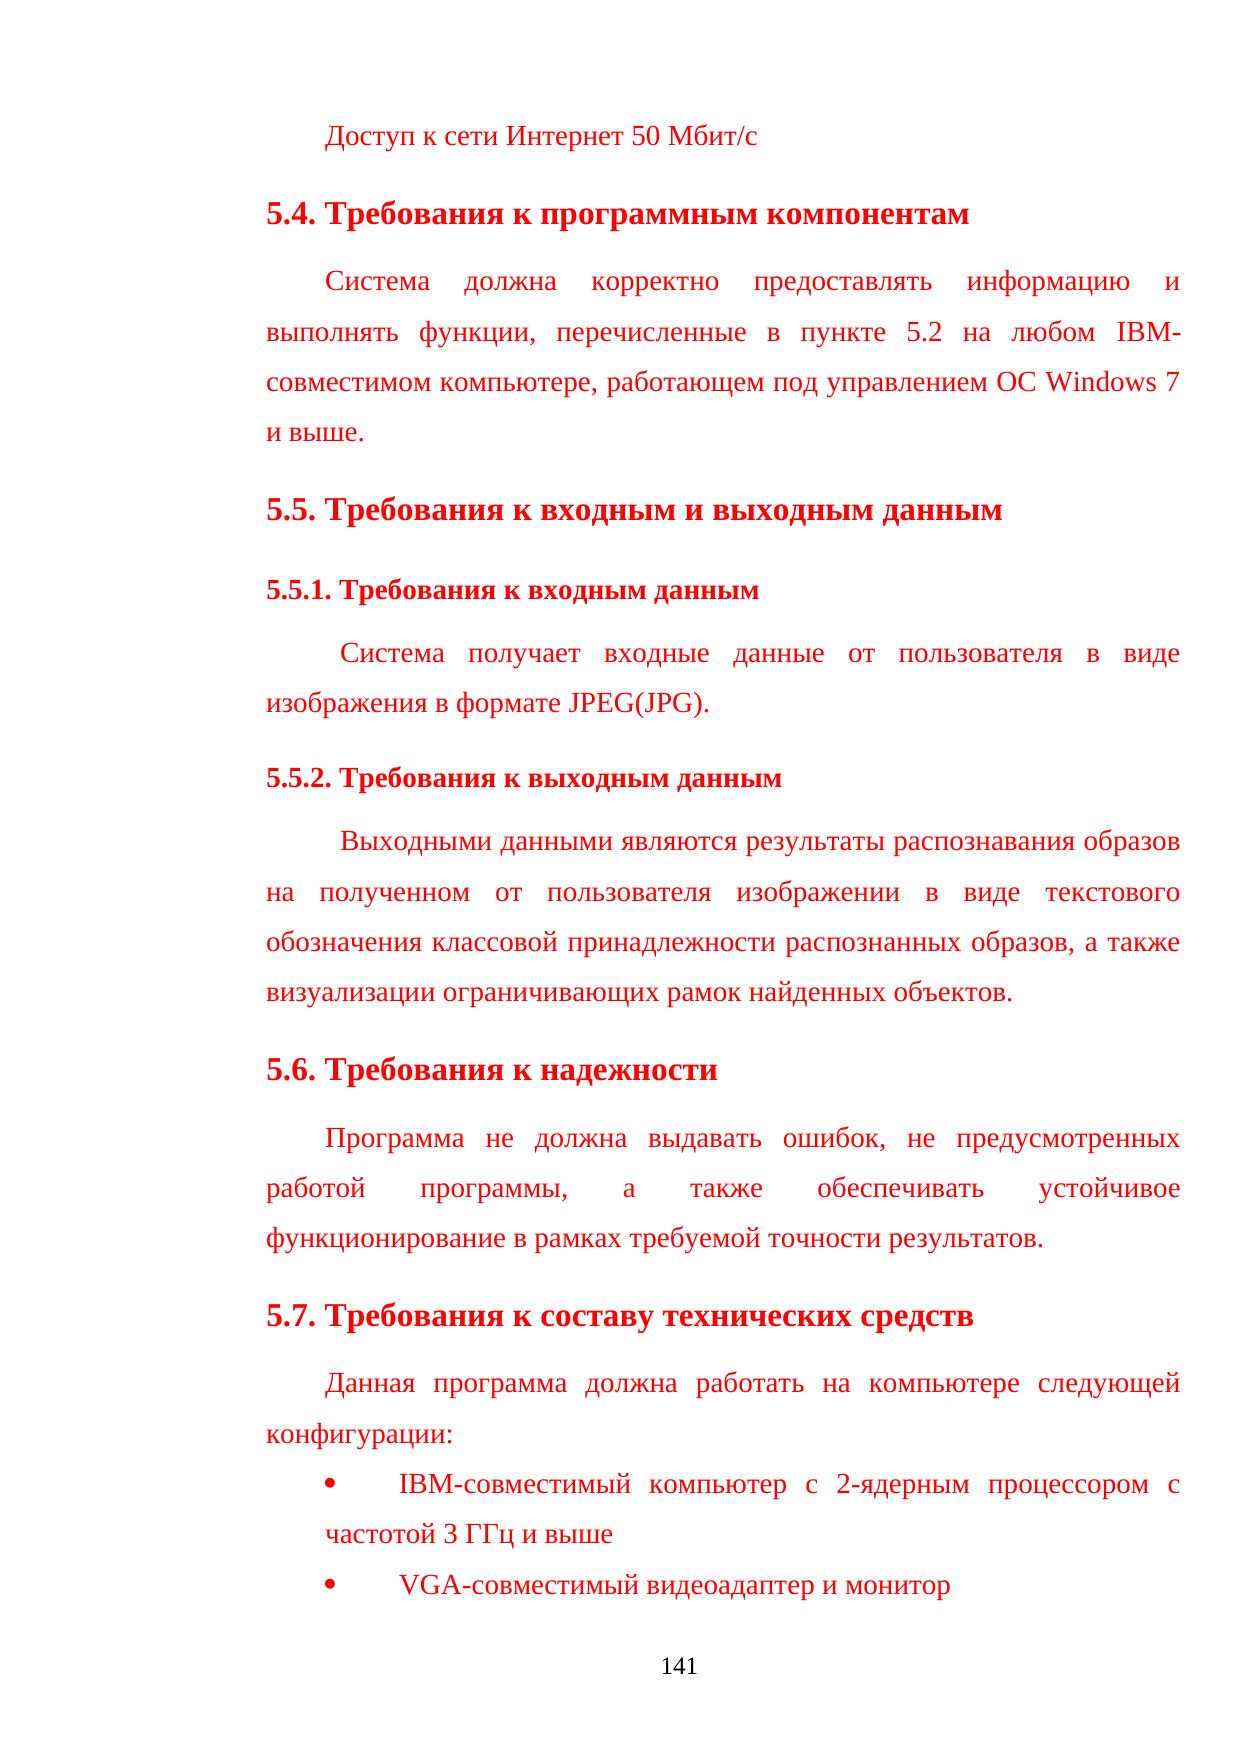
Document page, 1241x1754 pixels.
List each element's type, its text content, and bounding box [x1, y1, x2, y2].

text Система получает входные данные от пользователя в виде изображения в формате JPEG(JPG). [266, 635, 1181, 719]
text Данная программа должна работать на компьютере следующей конфигурации: [266, 1366, 1181, 1449]
list 5.6. Требования к надежности [222, 1050, 1181, 1088]
text Выходными данными являются результаты распознавания образов на полученном от пользователя изображении в виде текстового обозначения классовой принадлежности распознанных образов, а также визуализации ограничивающих рамок найденных объектов. [266, 823, 1181, 1008]
list 5.4. Требования к программным компонентам [222, 193, 1181, 232]
list 5.5.1. Требования к входным данным [222, 572, 1181, 606]
text Программа не должна выдавать ошибок, не предусмотренных работой программы, а также обеспечивать устойчивое функционирование в рамках требуемой точности результатов. [266, 1120, 1181, 1254]
list IBM-совместимый компьютер с 2-ядерным процессором с частотой 3 ГГц и выше [325, 1466, 1181, 1550]
list 5.7. Требования к составу технических средств [222, 1296, 1181, 1334]
text Система должна корректно предоставлять информацию и выполнять функции, перечисленные в пункте 5.2 на любом IBM-совместимом компьютере, работающем под управлением ОС Windows 7 и выше. [266, 263, 1181, 448]
list 5.5.2. Требования к выходным данным [222, 761, 1181, 794]
list VGA-совместимый видеоадаптер и монитор [325, 1567, 1181, 1601]
text Доступ к сети Интернет 50 Мбит/с [266, 118, 1181, 152]
list 5.5. Требования к входным и выходным данным [222, 490, 1181, 528]
